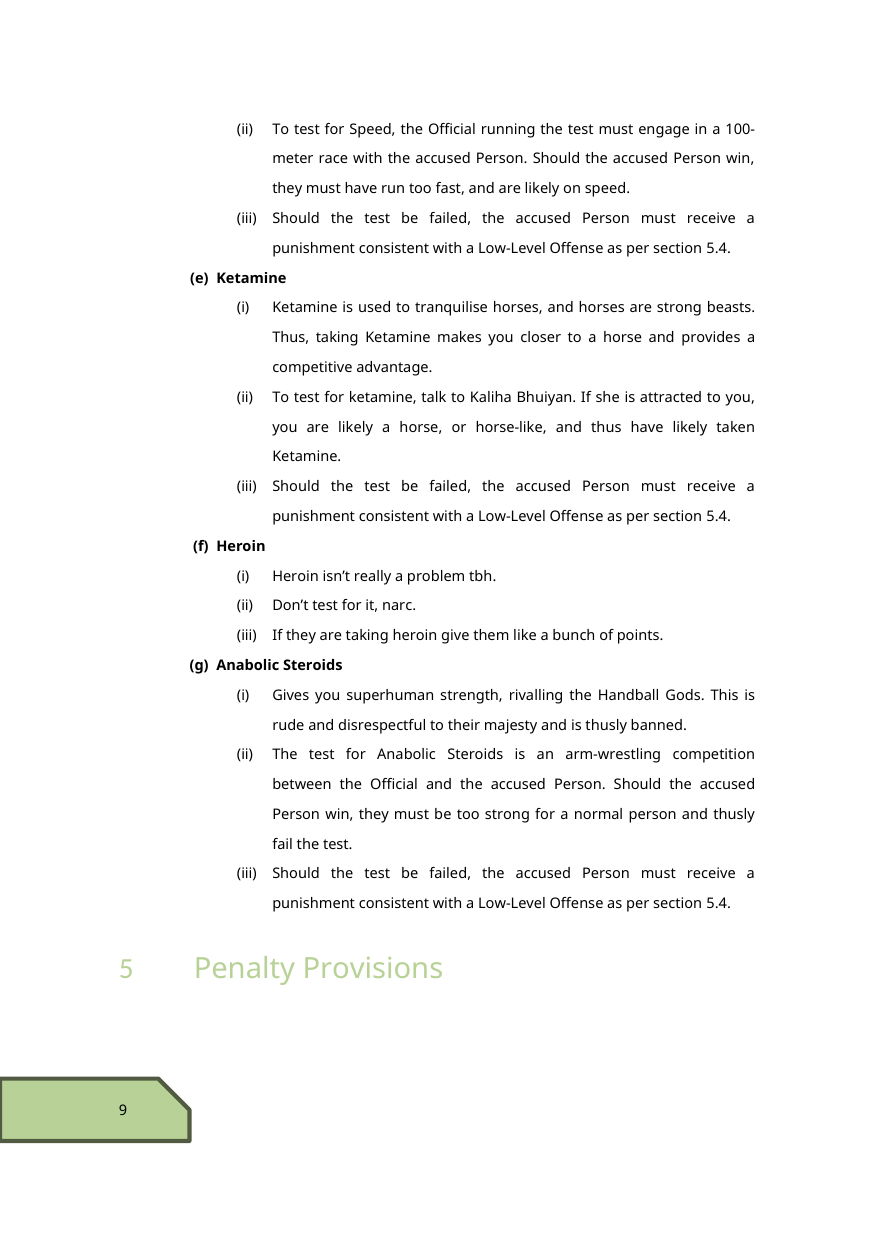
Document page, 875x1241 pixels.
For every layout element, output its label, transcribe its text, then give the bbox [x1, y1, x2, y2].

list Gives you superhuman strength, rivalling the Handball Gods. This is rude and disrespectful to their majesty and is thusly banned. [237, 684, 756, 734]
text Ketamine [208, 267, 756, 287]
list Should the test be failed, the accused Person must receive a punishment consistent with a Low-Level Offense as per section 5.4. [237, 208, 756, 257]
list Should the test be failed, the accused Person must receive a punishment consistent with a Low-Level Offense as per section 5.4. [237, 476, 756, 526]
list If they are taking heroin give them like a bunch of points. [237, 625, 756, 645]
list To test for ketamine, talk to Kaliha Bhuiyan. If she is attracted to you, you are likely a horse, or horse-like, and thus have likely taken Ketamine. [237, 387, 756, 466]
list Heroin isn’t really a problem tbh. [237, 565, 756, 585]
text Heroin [208, 536, 756, 555]
list Ketamine is used to tranquilise horses, and horses are strong beasts. Thus, taking Ketamine makes you closer to a horse and provides a competitive advantage. [237, 297, 756, 377]
list Don’t test for it, narc. [237, 595, 756, 615]
list To test for Speed, the Official running the test must engage in a 100-meter race with the accused Person. Should the accused Person win, they must have run too fast, and are likely on speed. [237, 118, 756, 198]
list The test for Anabolic Steroids is an arm-wrestling competition between the Official and the accused Person. Should the accused Person win, they must be too strong for a normal person and thusly fail the test. [237, 744, 756, 853]
list Should the test be failed, the accused Person must receive a punishment consistent with a Low-Level Offense as per section 5.4. [237, 863, 756, 913]
text Anabolic Steroids [208, 655, 756, 674]
subtitle Penalty Provisions [118, 948, 756, 987]
